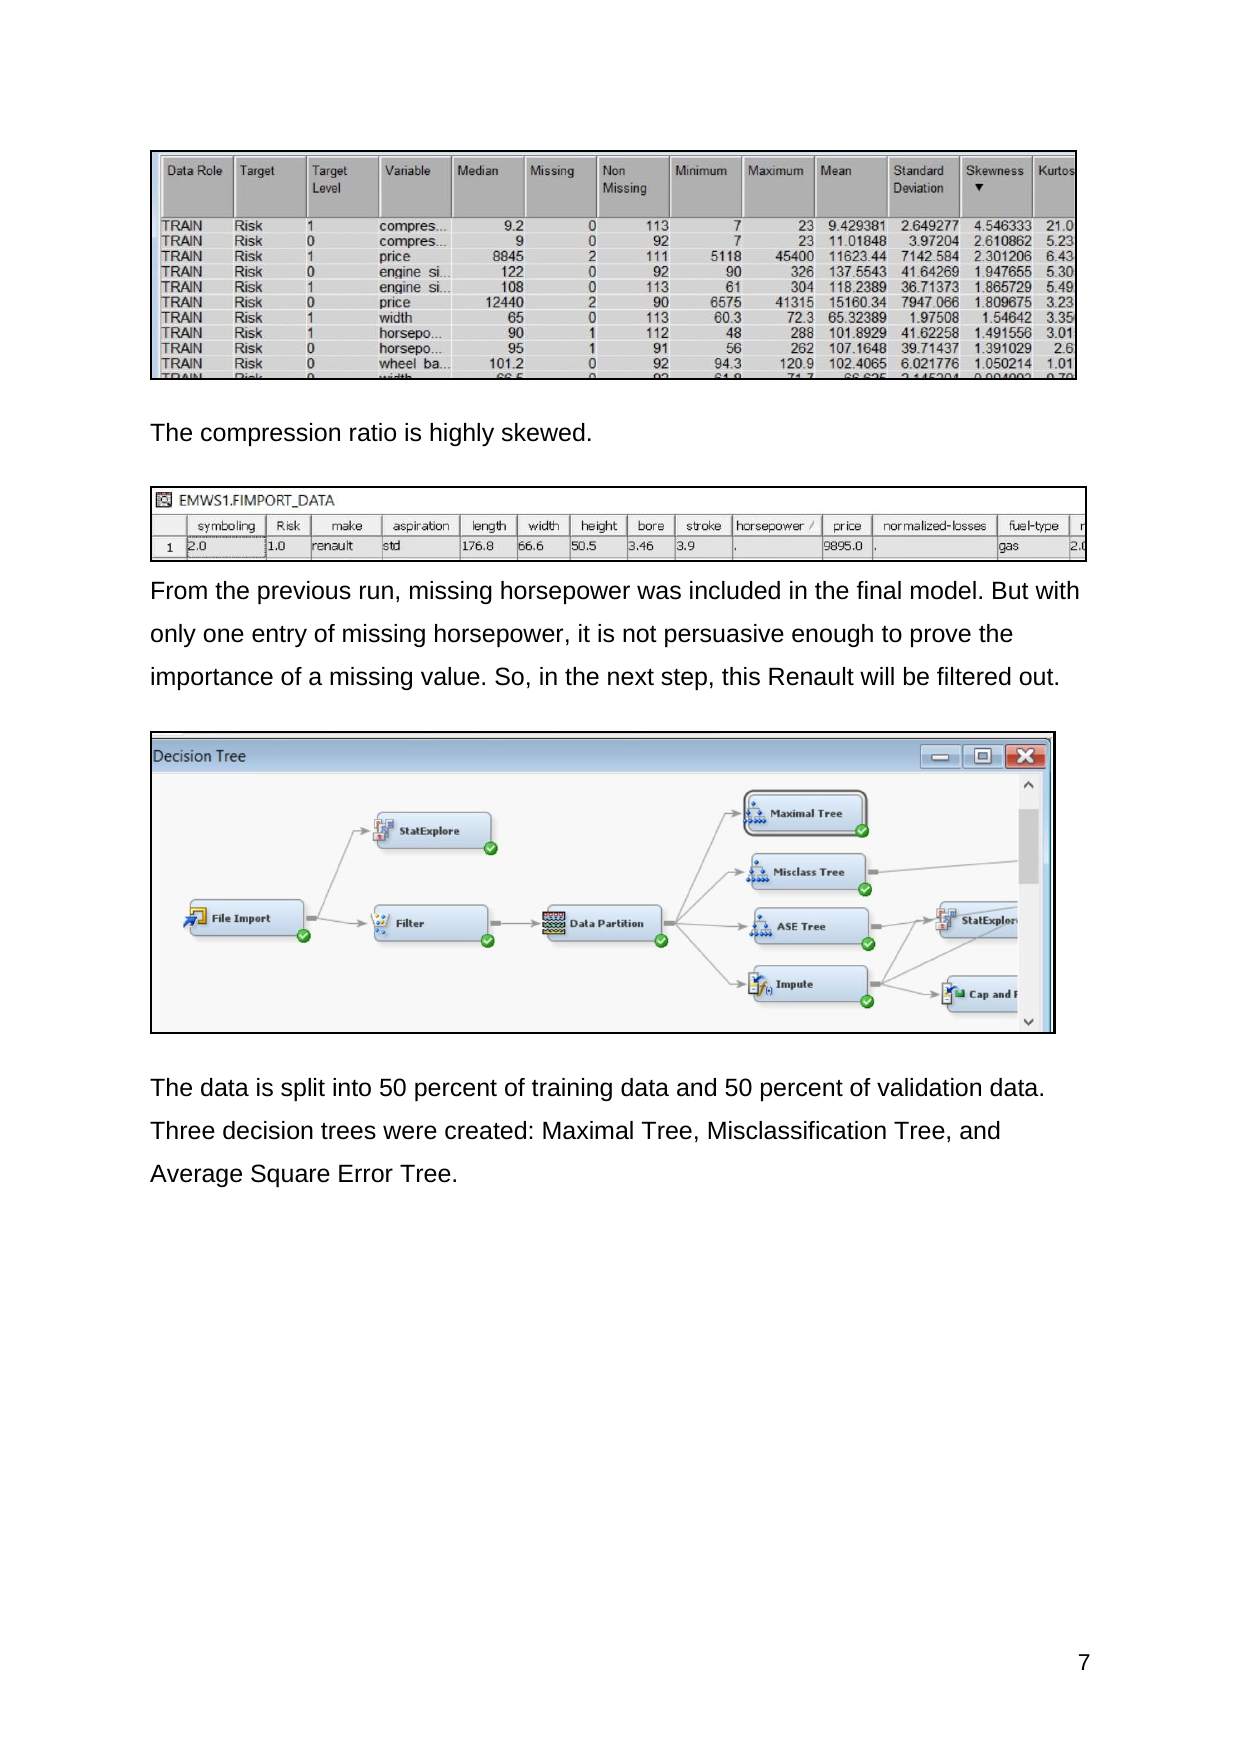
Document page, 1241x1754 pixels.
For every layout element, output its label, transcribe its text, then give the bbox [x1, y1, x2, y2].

picture [152, 733, 1053, 1032]
text The compression ratio is highly skewed. [150, 418, 1090, 447]
text The data is split into 50 percent of training data and 50 percent of validation data. Three decision trees were created: Maximal Tree, Misclassification Tree, and Average Square Error Tree. [150, 1072, 1090, 1187]
picture [152, 152, 1075, 378]
picture [152, 488, 1085, 560]
